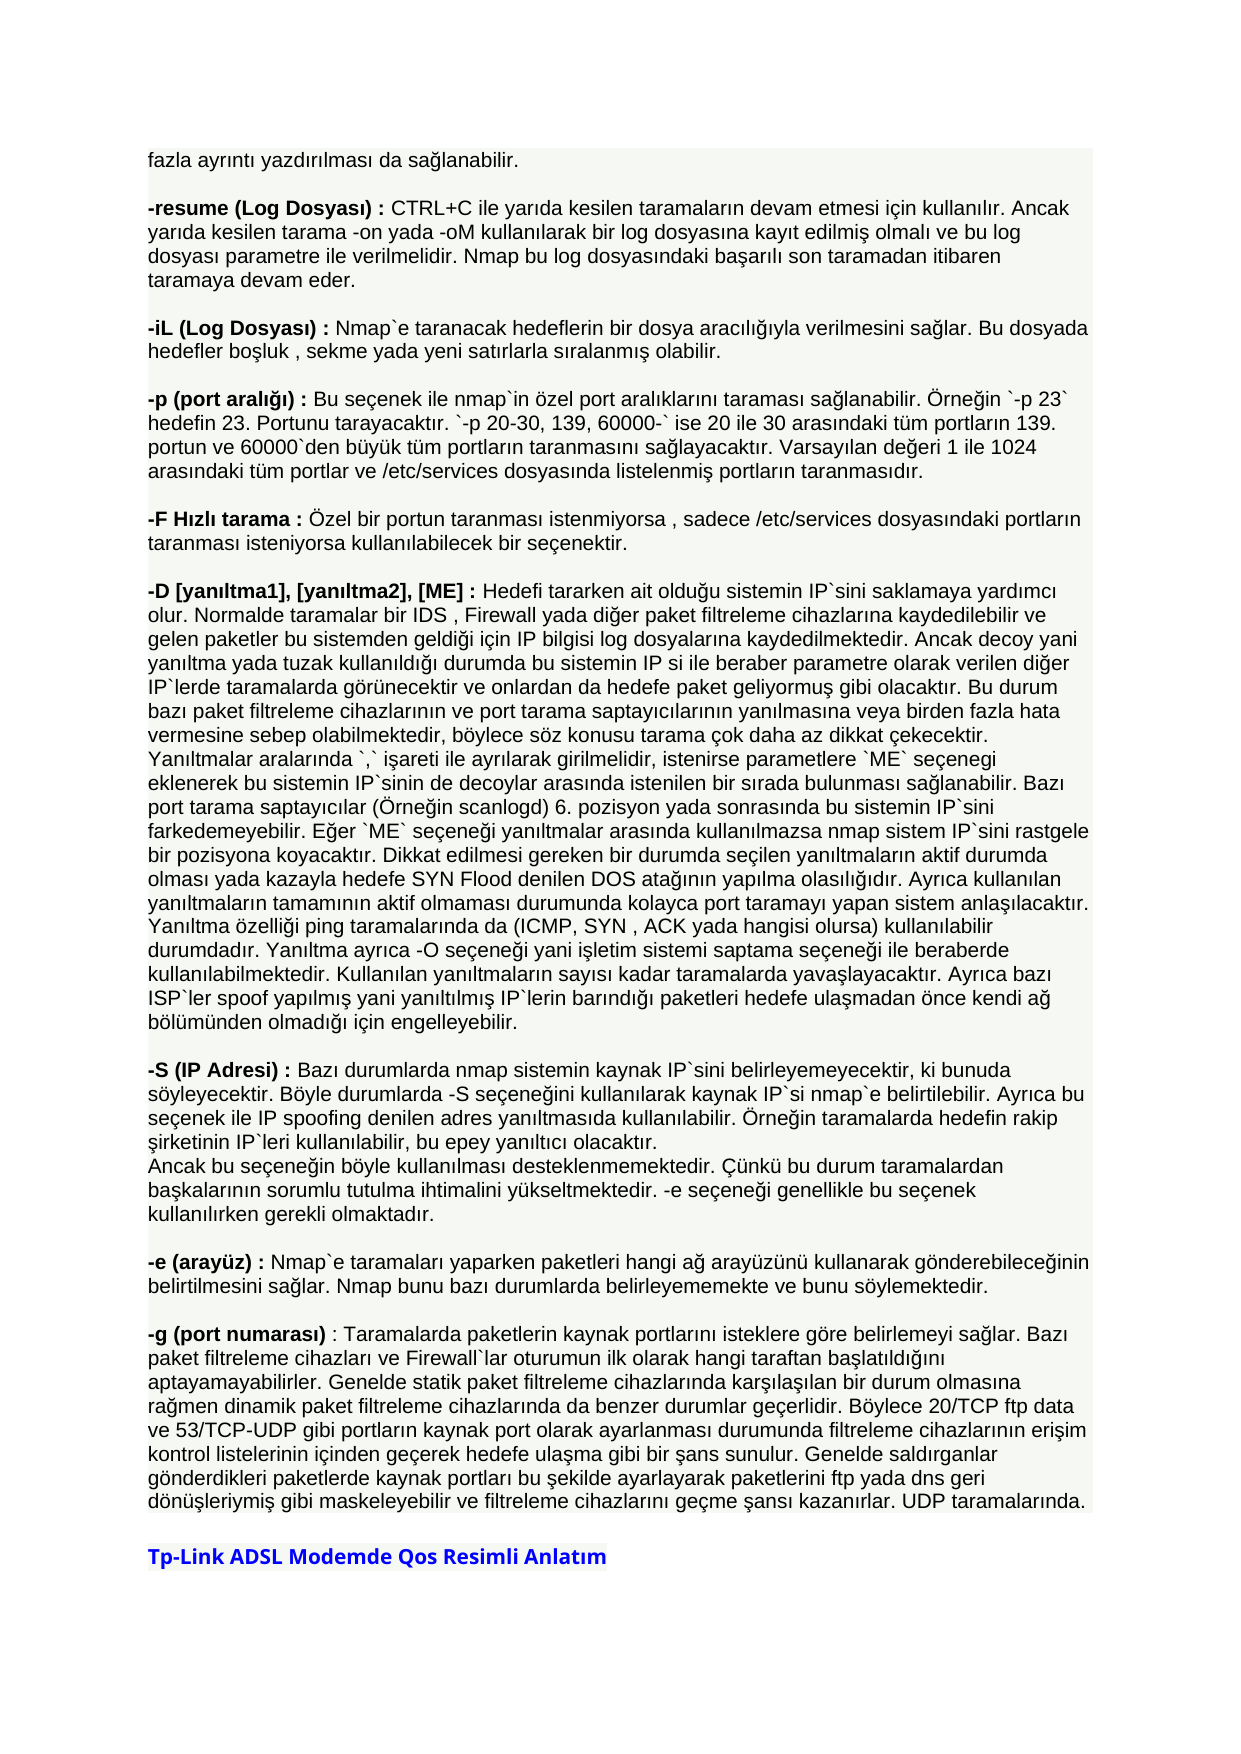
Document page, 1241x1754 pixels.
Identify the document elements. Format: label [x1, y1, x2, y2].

text [148, 148, 1093, 1513]
text [148, 1542, 1093, 1603]
